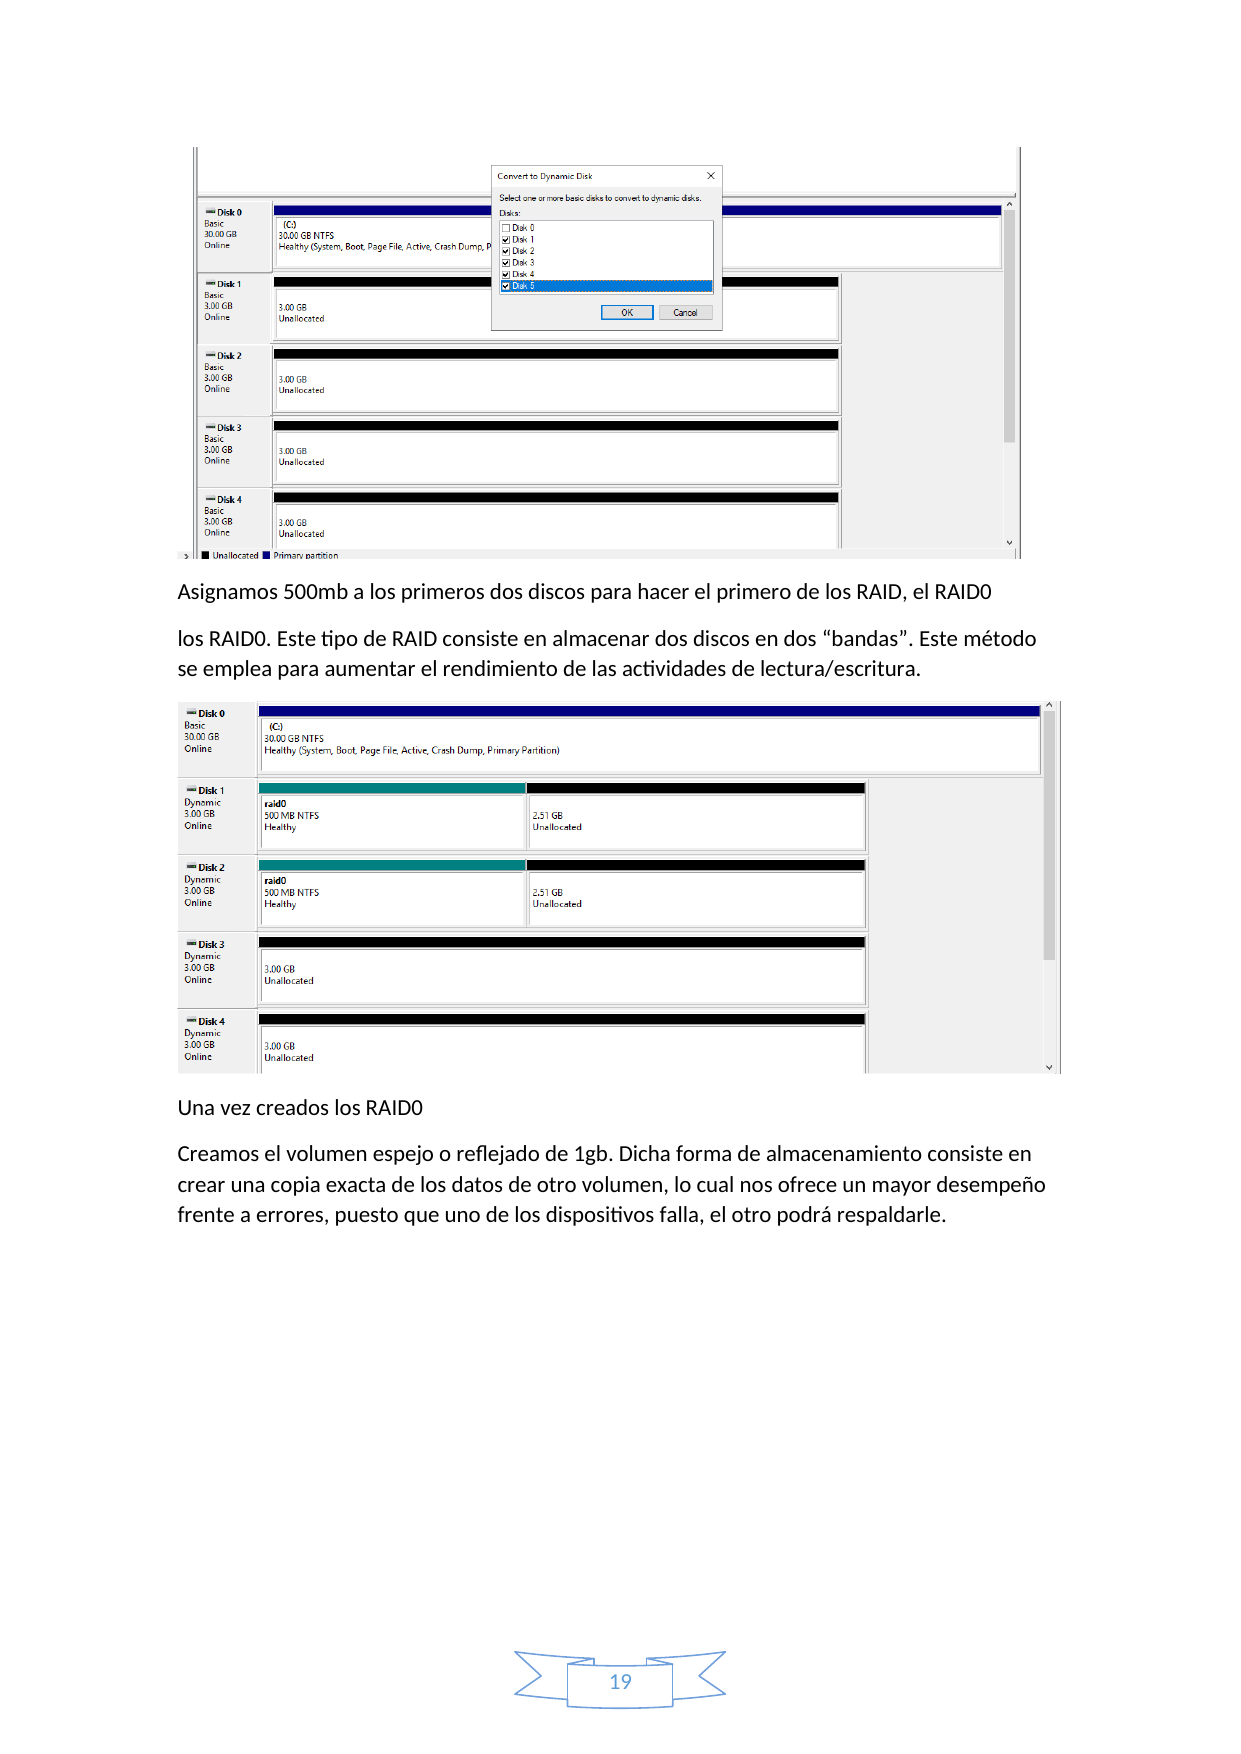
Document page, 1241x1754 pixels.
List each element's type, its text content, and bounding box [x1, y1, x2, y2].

text Creamos el volumen espejo o reflejado de 1gb. Dicha forma de almacenamiento consiste en crear una copia exacta de los datos de otro volumen, lo cual nos ofrece un mayor desempeño frente a errores, puesto que uno de los dispositivos falla, el otro podrá respaldarle. [177, 1139, 1063, 1228]
picture [177, 701, 1063, 1074]
text los RAID0. Este tipo de RAID consiste en almacenar dos discos en dos “bandas”. Este método se emplea para aumentar el rendimiento de las actividades de lectura/escritura. [177, 624, 1063, 682]
text Asignamos 500mb a los primeros dos discos para hacer el primero de los RAID, el RAID0 [177, 577, 1063, 605]
picture [177, 147, 1063, 559]
text Una vez creados los RAID0 [177, 1093, 1063, 1121]
